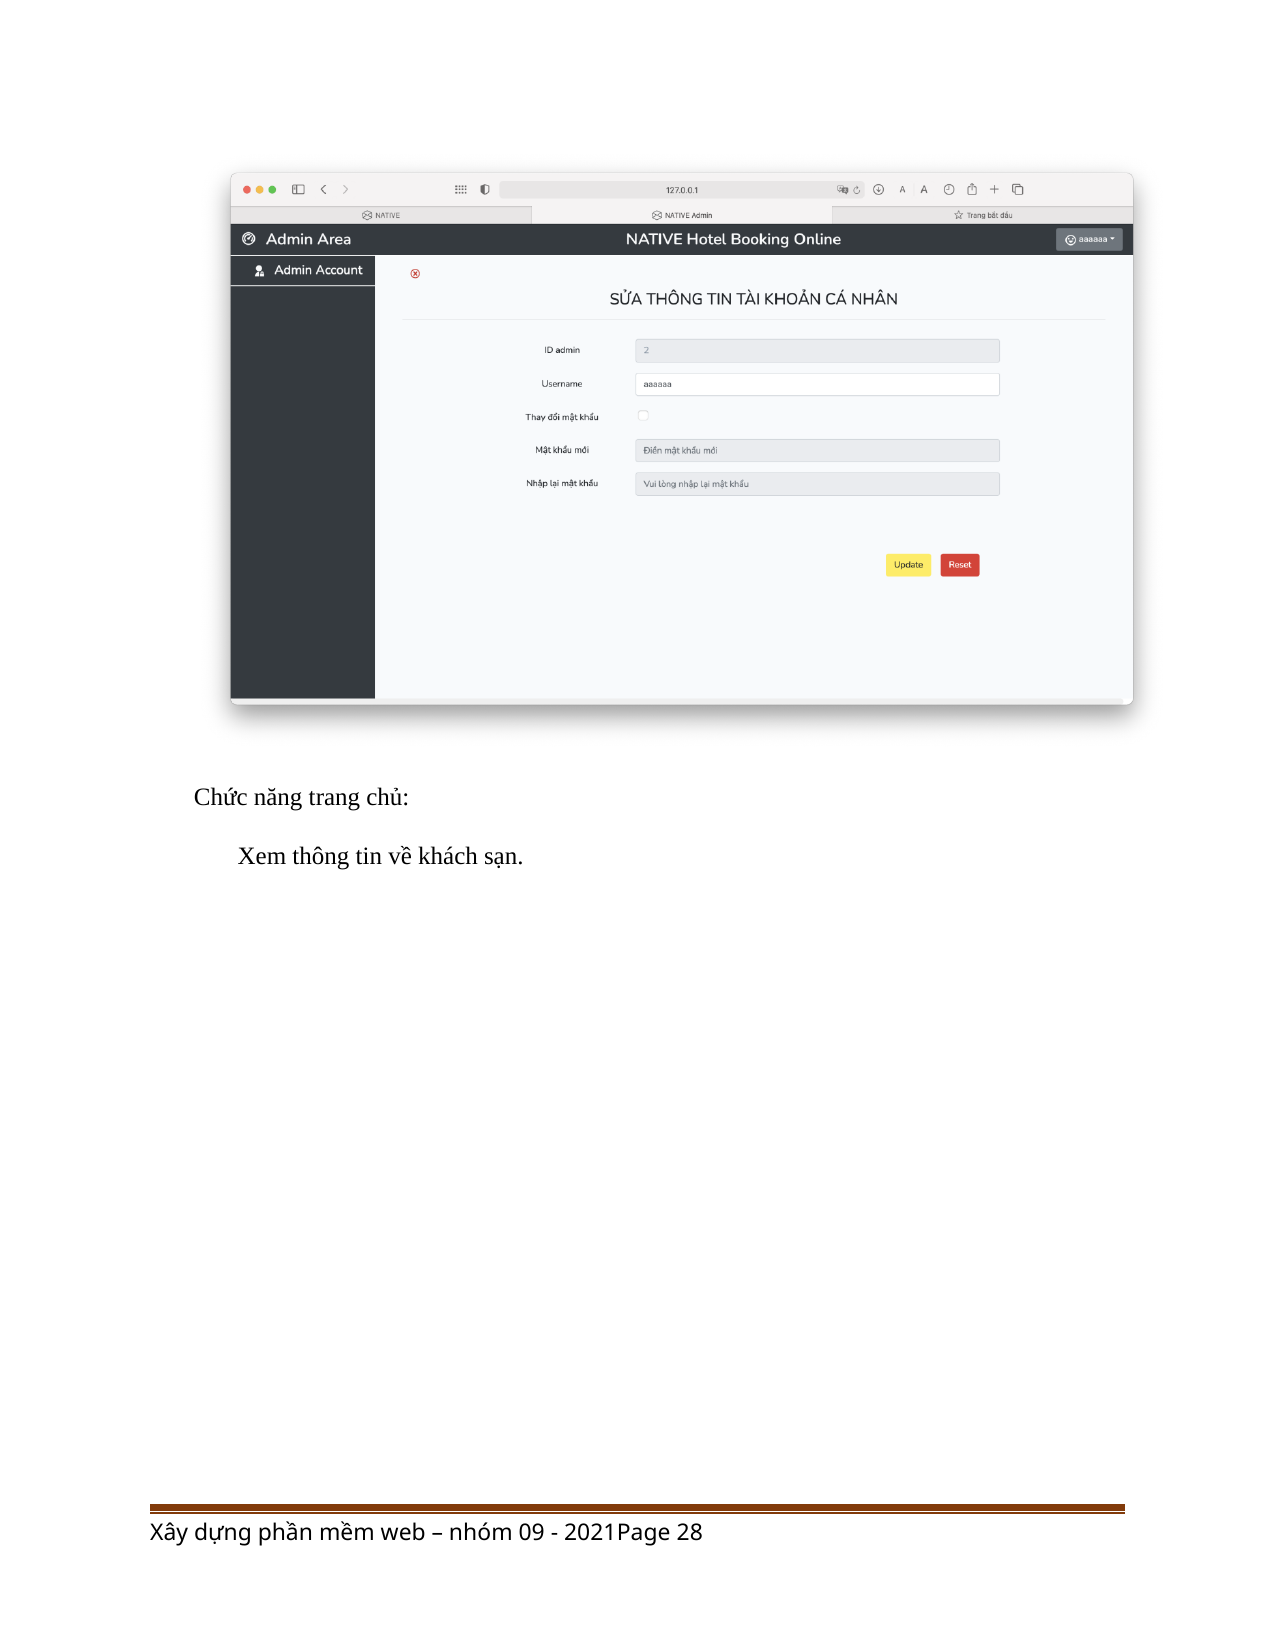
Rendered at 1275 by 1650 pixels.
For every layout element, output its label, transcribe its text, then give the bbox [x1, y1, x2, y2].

picture [195, 150, 1168, 751]
list Xem thông tin về khách sạn. [194, 841, 1125, 870]
list Chức năng trang chủ: [150, 782, 1125, 810]
